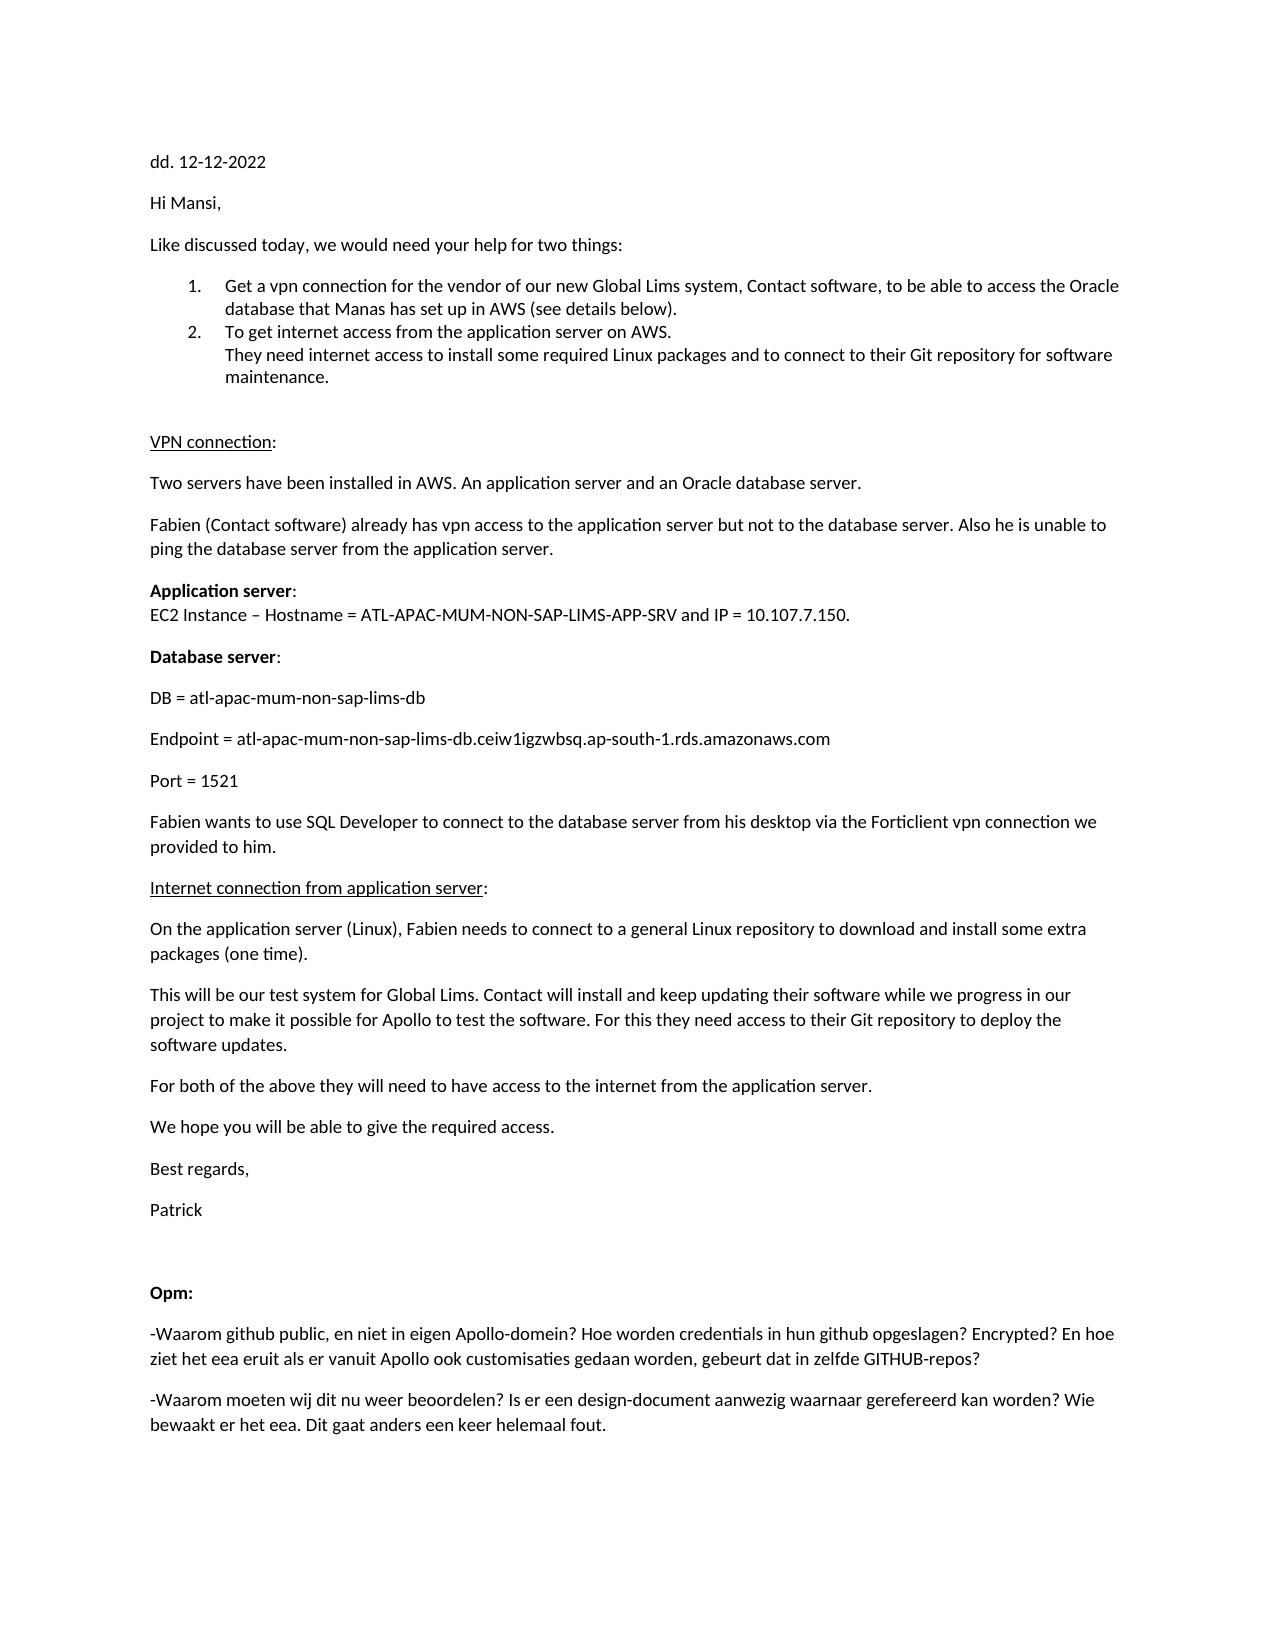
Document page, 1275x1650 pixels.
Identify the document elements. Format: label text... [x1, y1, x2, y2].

text -Waarom moeten wij dit nu weer beoordelen? Is er een design-document aanwezig waarnaar gerefereerd kan worden? Wie bewaakt er het eea. Dit gaat anders een keer helemaal fout. [150, 1388, 1125, 1436]
text Opm: [150, 1281, 1125, 1304]
text Two servers have been installed in AWS. An application server and an Oracle database server. [150, 471, 1125, 494]
text On the application server (Linux), Fabien needs to connect to a general Linux repository to download and install some extra packages (one time). [150, 918, 1125, 965]
text VPN connection: [150, 430, 1125, 453]
text Best regards, [150, 1157, 1125, 1180]
text -Waarom github public, en niet in eigen Apollo-domein? Hoe worden credentials in hun github opgeslagen? Encrypted? En hoe ziet het eea eruit als er vanuit Apollo ook customisaties gedaan worden, gebeurt dat in zelfde GITHUB-repos? [150, 1322, 1125, 1370]
text Fabien wants to use SQL Developer to connect to the database server from his desktop via the Forticlient vpn connection we provided to him. [150, 810, 1125, 858]
text Internet connection from application server: [150, 876, 1125, 899]
text Like discussed today, we would need your help for two things: [150, 233, 1125, 256]
list To get internet access from the application server on AWS. They need internet access to install some required Linux packages and to connect to their Git repository for software maintenance. [187, 320, 1125, 389]
text For both of the above they will need to have access to the internet from the application server. [150, 1074, 1125, 1097]
text dd. 12-12-2022 [150, 150, 1125, 173]
list Get a vpn connection for the vendor of our new Global Lims system, Contact software, to be able to access the Oracle database that Manas has set up in AWS (see details below). [187, 274, 1125, 320]
text DB = atl-apac-mum-non-sap-lims-db [150, 686, 1125, 709]
text Hi Mansi, [150, 191, 1125, 214]
text Application server: EC2 Instance – Hostname = ATL-APAC-MUM-NON-SAP-LIMS-APP-SRV and IP = 10.107.7.150. [150, 579, 1125, 626]
text Patrick [150, 1198, 1125, 1221]
text We hope you will be able to give the required access. [150, 1116, 1125, 1139]
text Port = 1521 [150, 769, 1125, 792]
text This will be our test system for Global Lims. Contact will install and keep updating their software while we progress in our project to make it possible for Apollo to test the software. For this they need access to their Git repository to deploy the software updates. [150, 984, 1125, 1056]
text Database server: [150, 645, 1125, 668]
text Fabien (Contact software) already has vpn access to the application server but not to the database server. Also he is unable to ping the database server from the application server. [150, 513, 1125, 560]
text Endpoint = atl-apac-mum-non-sap-lims-db.ceiw1igzwbsq.ap-south-1.rds.amazonaws.com [150, 727, 1125, 750]
